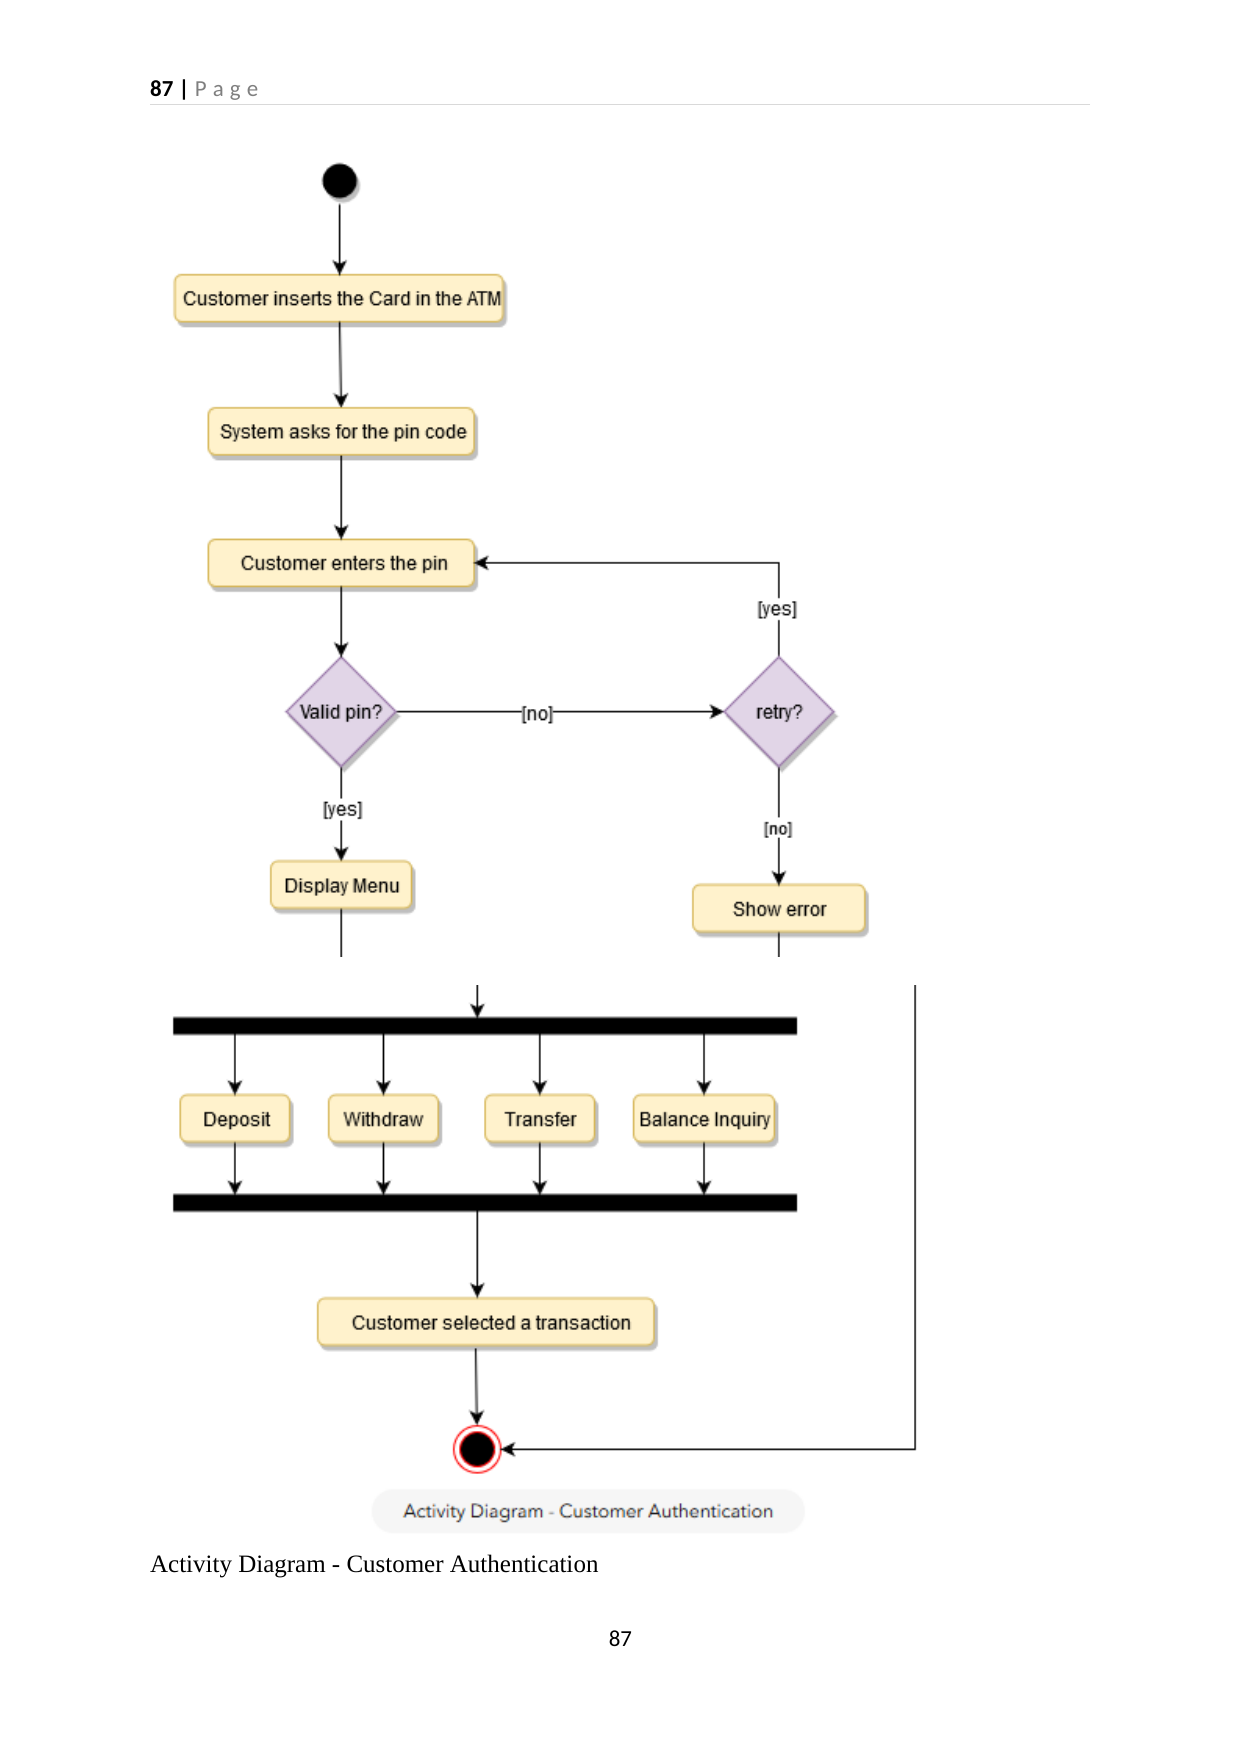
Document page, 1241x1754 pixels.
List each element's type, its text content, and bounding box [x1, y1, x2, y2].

picture [150, 985, 949, 1549]
text Activity Diagram - Customer Authentication [150, 1549, 1090, 1578]
picture [150, 150, 880, 957]
